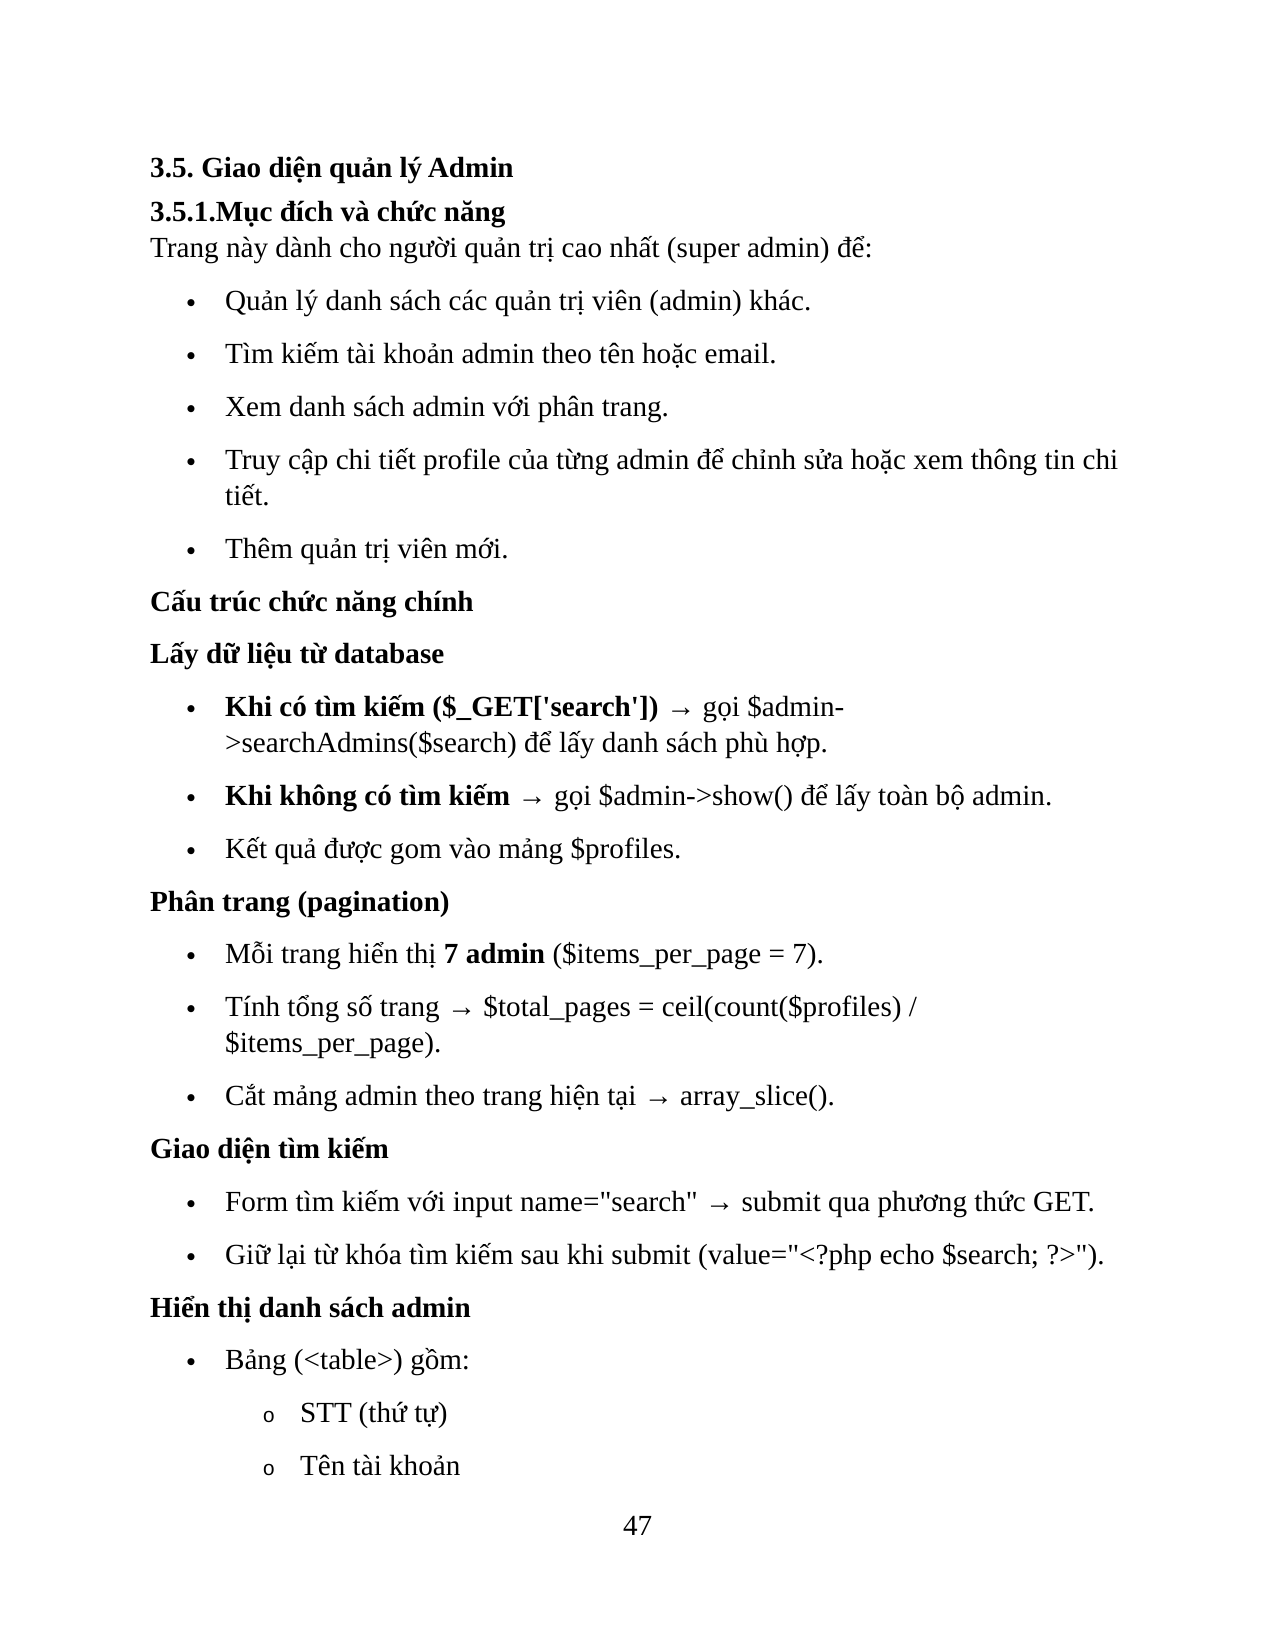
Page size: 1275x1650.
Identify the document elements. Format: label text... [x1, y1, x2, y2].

list Form tìm kiếm với input name="search" → submit qua phương thức GET. [187, 1184, 1125, 1218]
list Quản lý danh sách các quản trị viên (admin) khác. [187, 283, 1125, 317]
list STT (thứ tự) [262, 1395, 1125, 1429]
text Giao diện tìm kiếm [150, 1131, 1125, 1165]
list Thêm quản trị viên mới. [187, 531, 1125, 564]
list Tên tài khoản [262, 1448, 1125, 1482]
list Giữ lại từ khóa tìm kiếm sau khi submit (value="<?php echo $search; ?>"). [187, 1237, 1125, 1270]
subtitle 3.5. Giao diện quản lý Admin [150, 150, 1125, 183]
list Xem danh sách admin với phân trang. [187, 389, 1125, 423]
list Kết quả được gom vào mảng $profiles. [187, 831, 1125, 864]
list Tính tổng số trang → $total_pages = ceil(count($profiles) / $items_per_page). [187, 989, 1125, 1059]
list Cắt mảng admin theo trang hiện tại → array_slice(). [187, 1078, 1125, 1112]
list Khi không có tìm kiếm → gọi $admin->show() để lấy toàn bộ admin. [187, 778, 1125, 812]
list Mỗi trang hiển thị 7 admin ($items_per_page = 7). [187, 937, 1125, 970]
text Hiển thị danh sách admin [150, 1290, 1125, 1323]
list Truy cập chi tiết profile của từng admin để chỉnh sửa hoặc xem thông tin chi tiết. [187, 442, 1125, 512]
text Phân trang (pagination) [150, 884, 1125, 917]
list Bảng (<table>) gồm: [187, 1342, 1125, 1376]
text Trang này dành cho người quản trị cao nhất (super admin) để: [150, 231, 1125, 264]
text Lấy dữ liệu từ database [150, 636, 1125, 670]
list Tìm kiếm tài khoản admin theo tên hoặc email. [187, 336, 1125, 370]
text Cấu trúc chức năng chính [150, 584, 1125, 617]
list Khi có tìm kiếm ($_GET['search']) → gọi $admin->searchAdmins($search) để lấy danh sách phù hợp. [187, 689, 1125, 759]
subtitle 3.5.1.Mục đích và chức năng [150, 194, 1125, 228]
